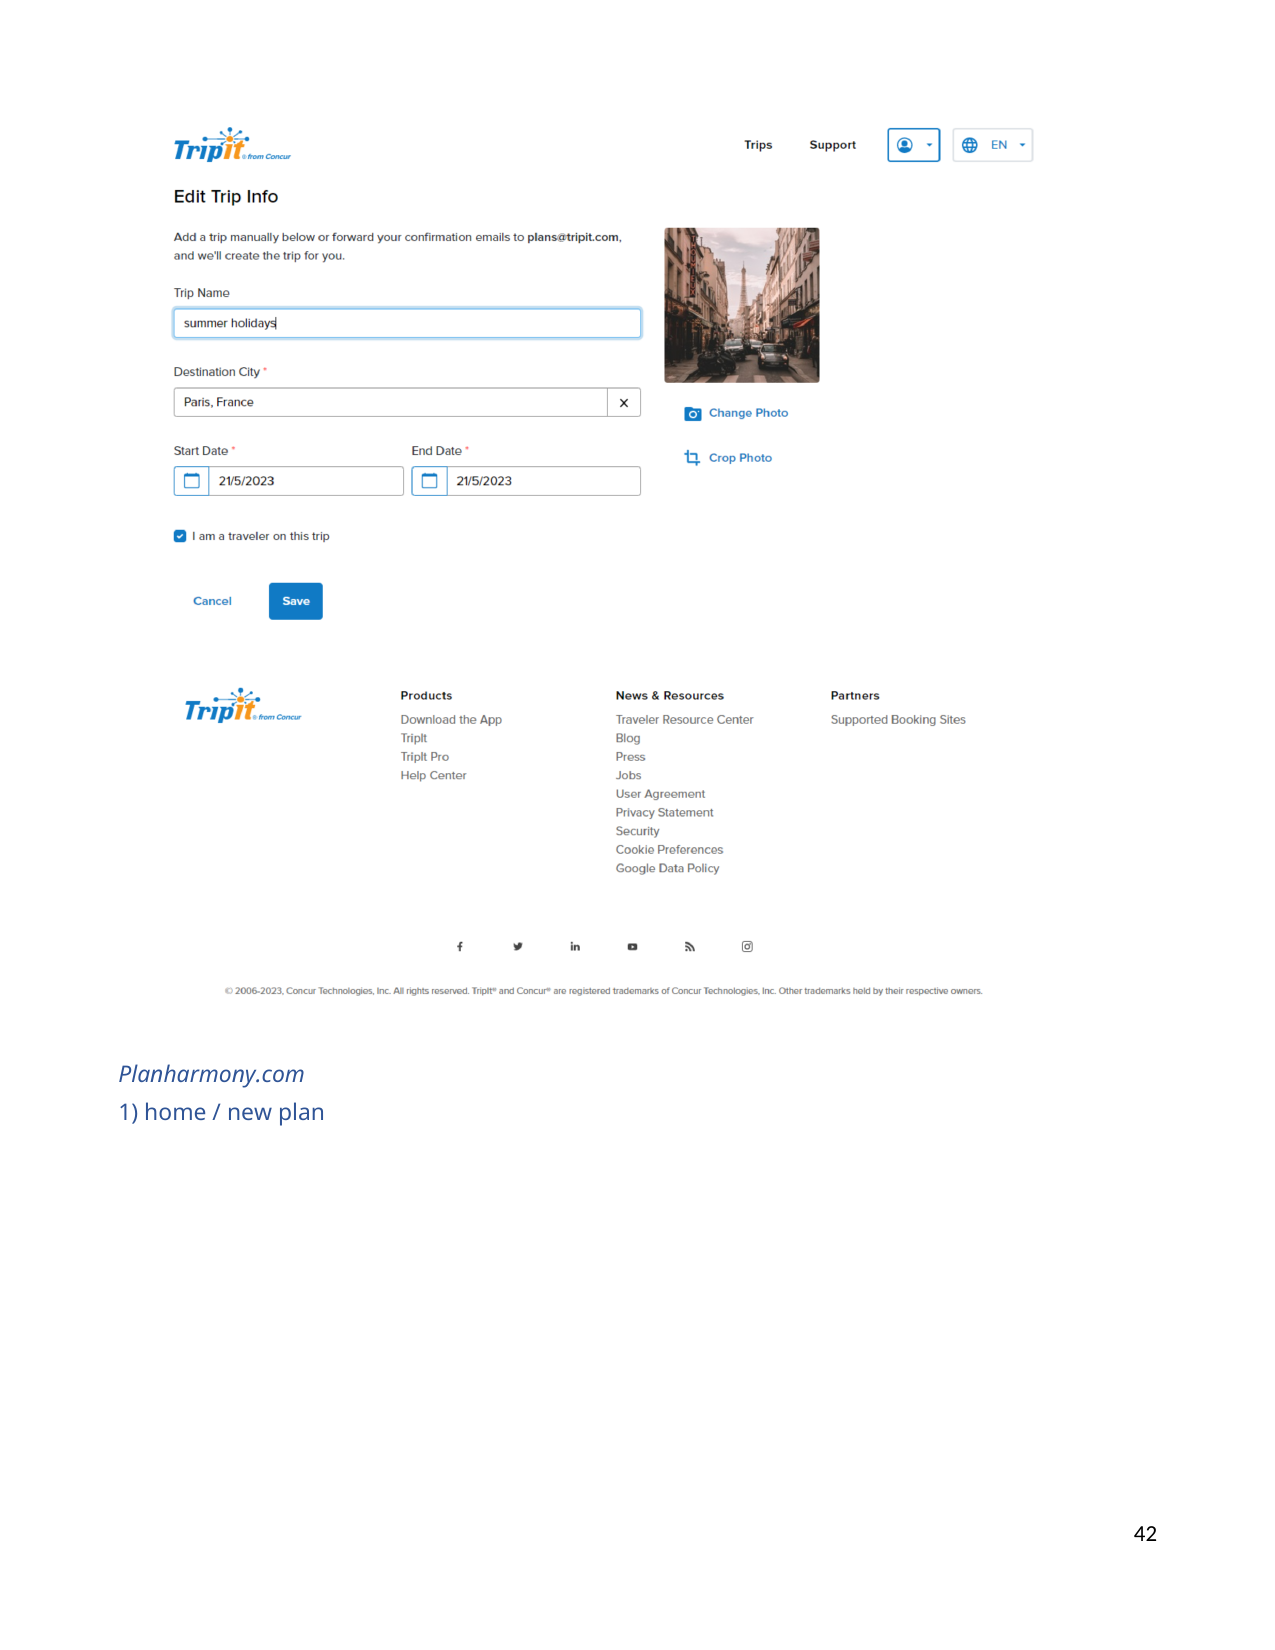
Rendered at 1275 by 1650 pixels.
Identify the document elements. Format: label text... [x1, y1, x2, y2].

picture [118, 118, 1094, 1039]
subtitle 1) home / new plan [118, 1096, 1157, 1127]
subtitle Planharmony.com [118, 1058, 1157, 1089]
